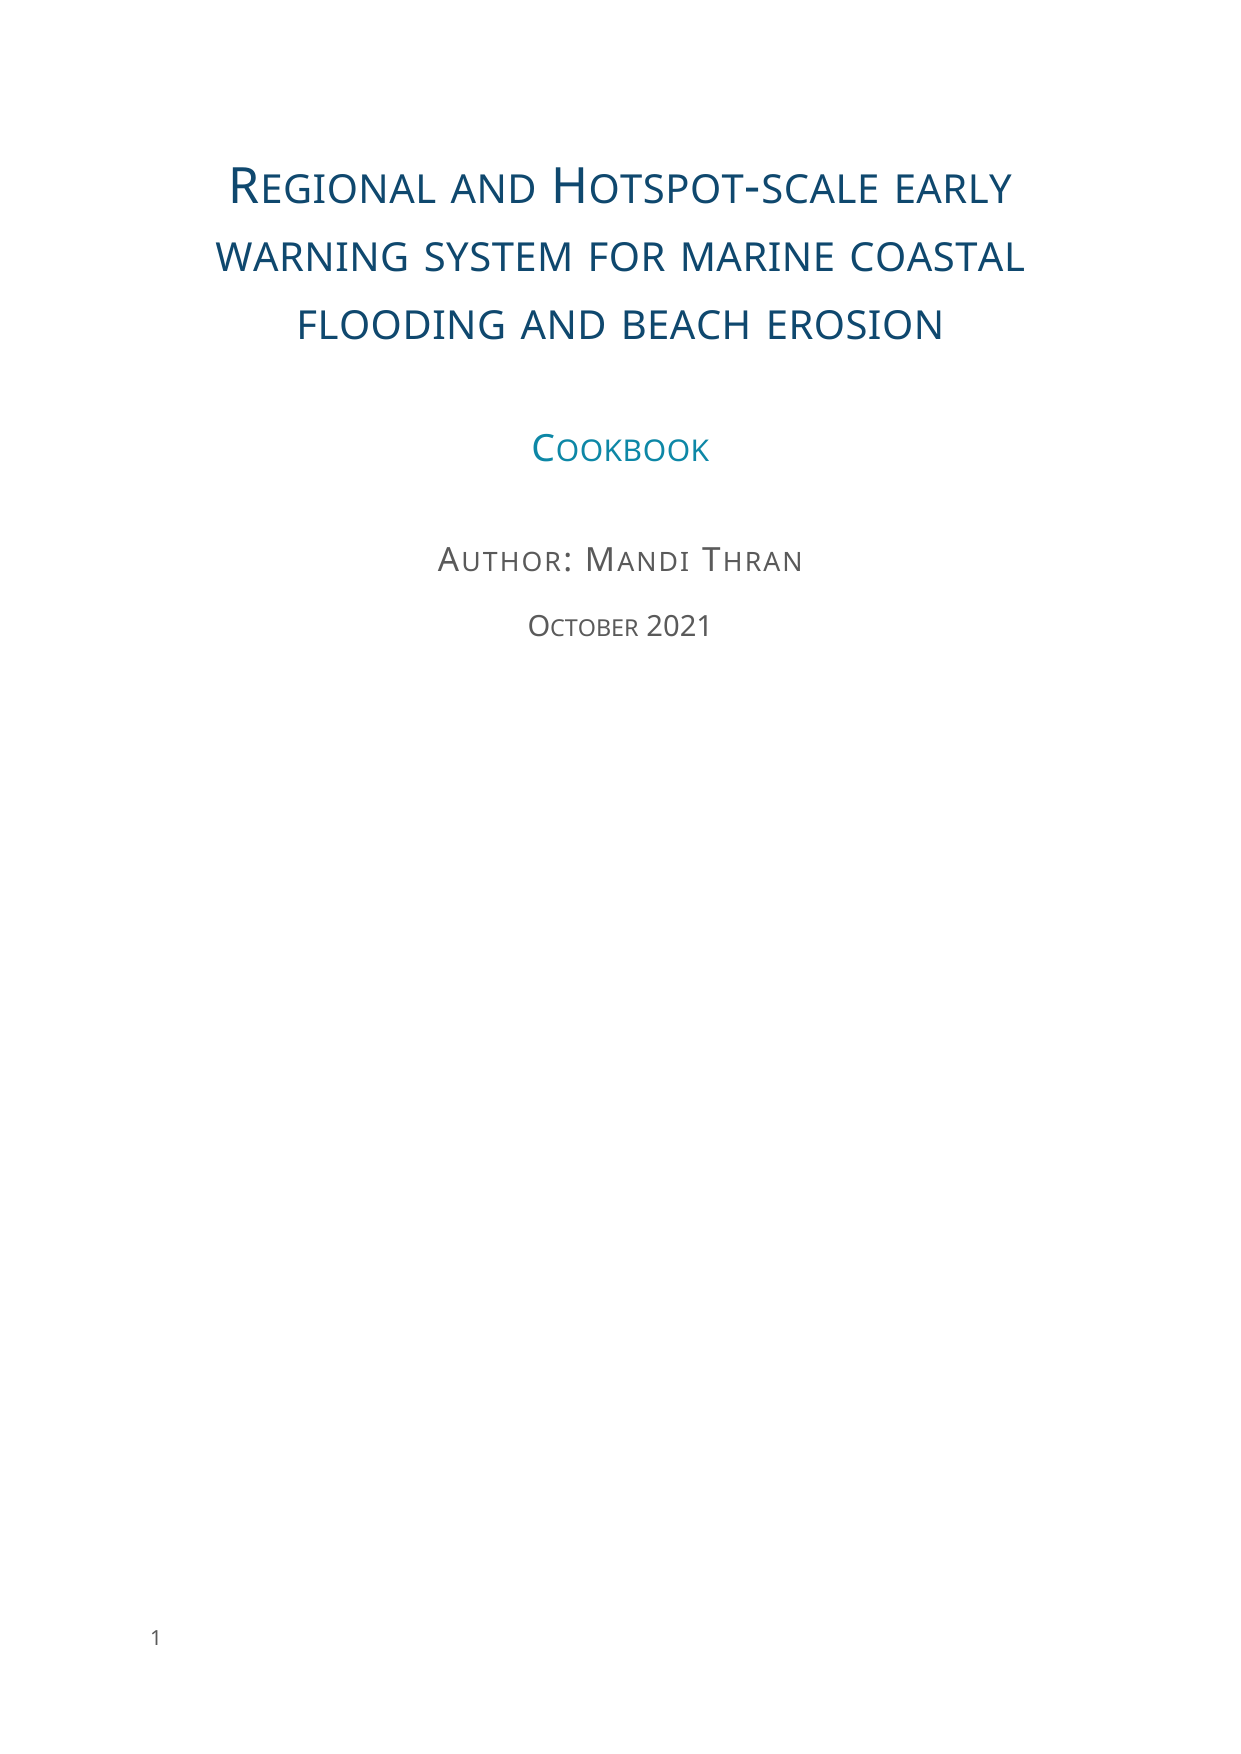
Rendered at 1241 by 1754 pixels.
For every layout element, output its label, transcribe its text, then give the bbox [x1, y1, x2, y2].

subtitle Author: Mandi Thran [150, 535, 1090, 581]
text October 2021 [150, 606, 1090, 645]
subtitle Cookbook [150, 422, 1090, 473]
title Regional and Hotspot-scale early warning system for marine coastal flooding and beach erosion [150, 150, 1090, 354]
